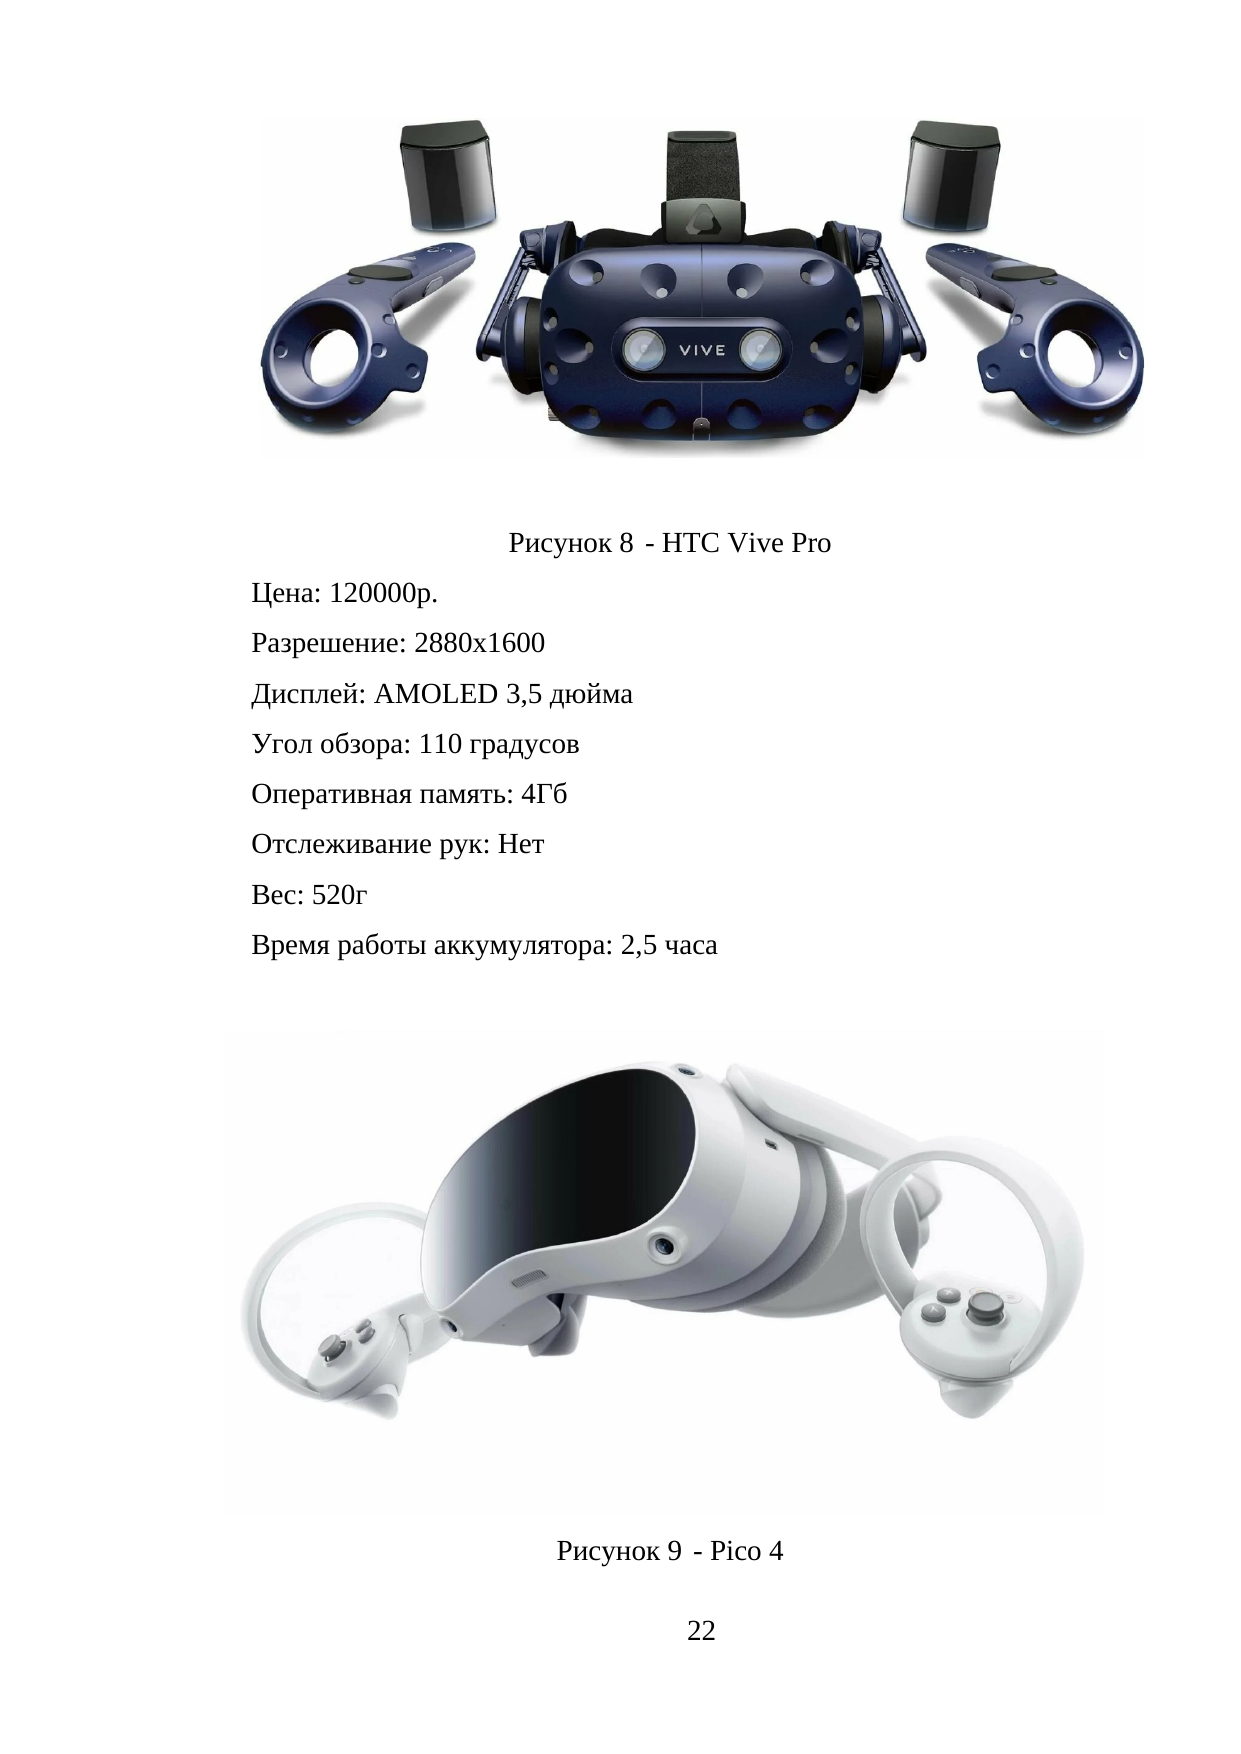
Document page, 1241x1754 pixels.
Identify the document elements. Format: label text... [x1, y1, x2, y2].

text Время работы аккумулятора: 2,5 часа [177, 927, 1152, 961]
text Оперативная память: 4Гб [177, 776, 1152, 810]
picture [258, 118, 1145, 458]
text Вес: 520г [177, 877, 1152, 911]
text Отслеживание рук: Нет [177, 827, 1152, 860]
text Угол обзора: 110 градусов [177, 726, 1152, 759]
text Разрешение: 2880х1600 [177, 625, 1152, 659]
text Цена: 120000р. [177, 575, 1152, 609]
picture [221, 1027, 1108, 1517]
text - Pico 4 [177, 1533, 1152, 1567]
text - HTC Vive Pro [177, 525, 1152, 558]
text Дисплей: AMOLED 3,5 дюйма [177, 676, 1152, 709]
